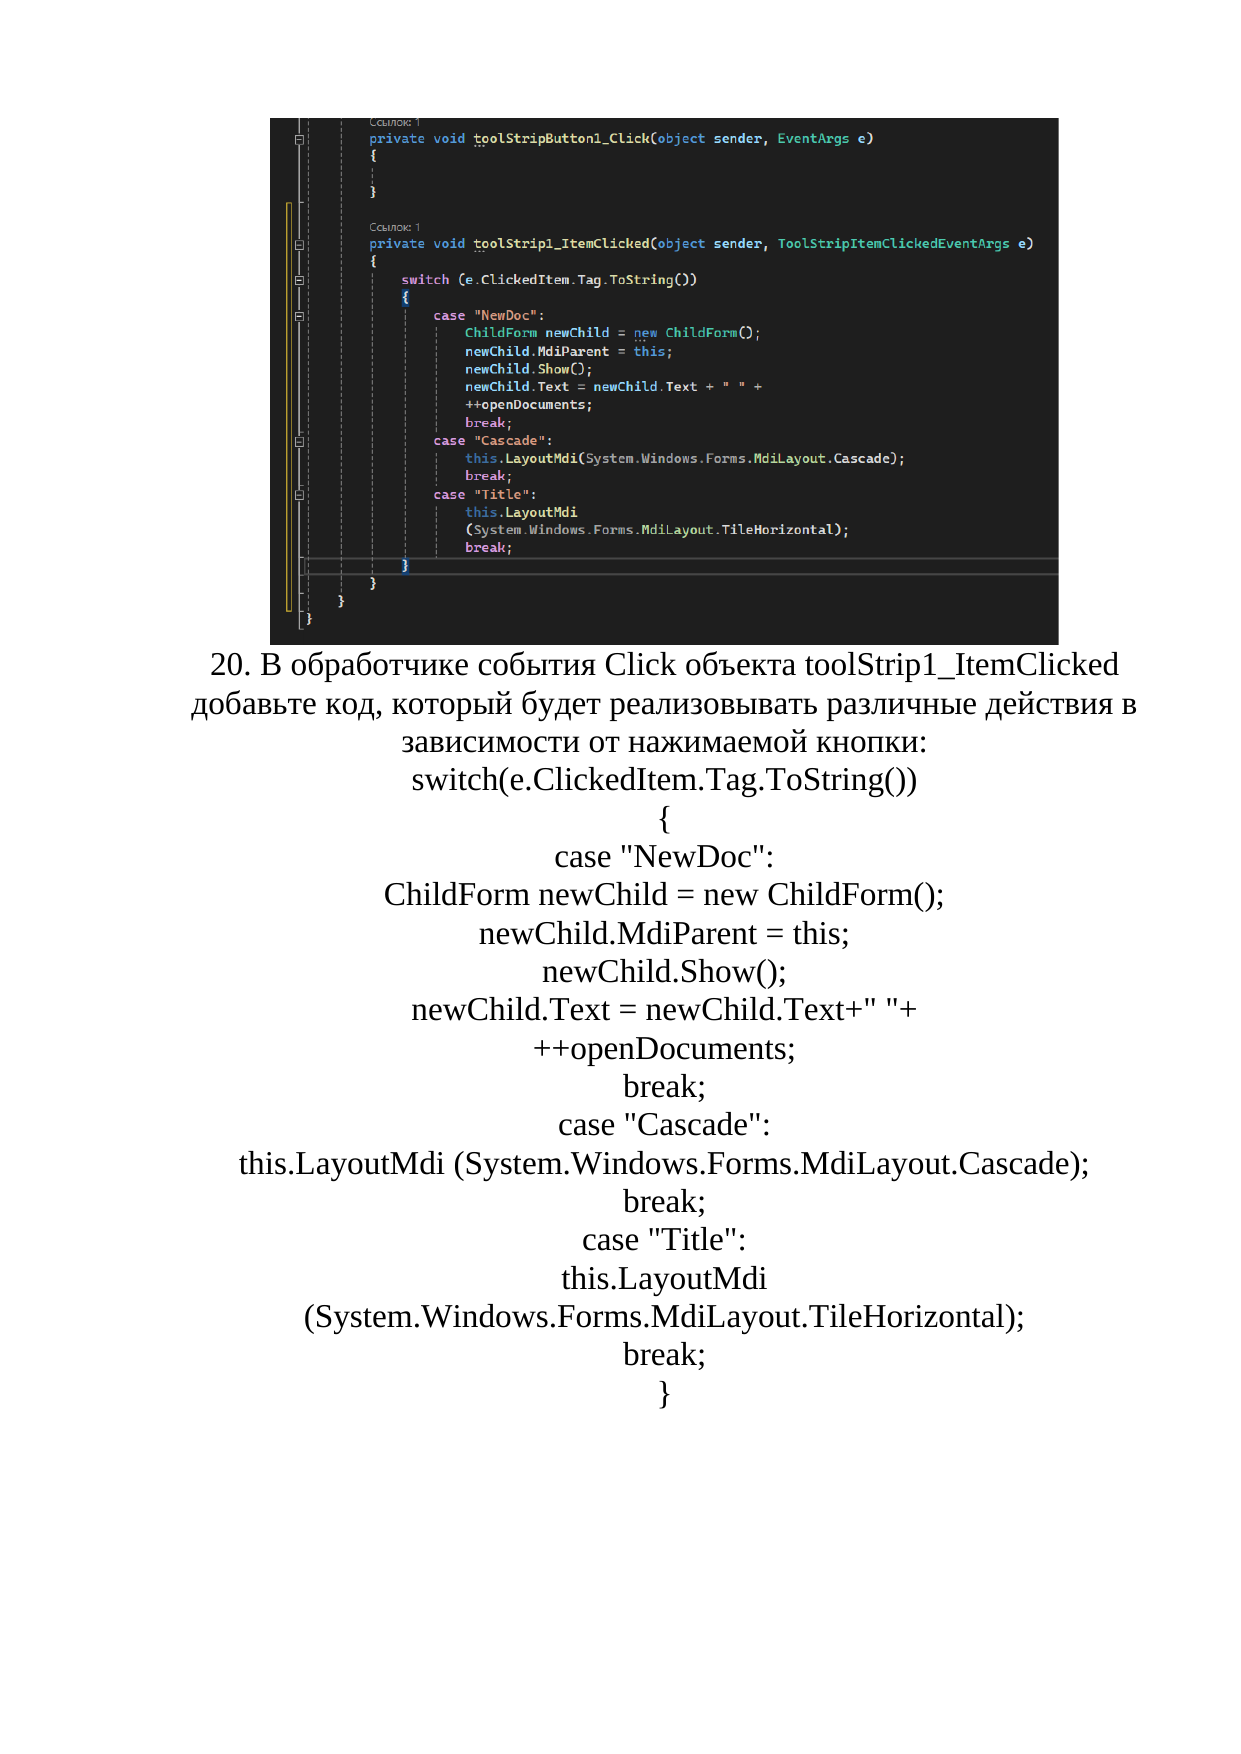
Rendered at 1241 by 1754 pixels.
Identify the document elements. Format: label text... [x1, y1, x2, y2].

text 20. В обработчике события Click объекта toolStrip1_ItemClicked [177, 644, 1152, 683]
text this.LayoutMdi (System.Windows.Forms.MdiLayout.Cascade); [177, 1143, 1152, 1181]
text case "Cascade": [177, 1104, 1152, 1143]
text break; [177, 1334, 1152, 1373]
text зависимости от нажимаемой кнопки: [177, 721, 1152, 759]
text this.LayoutMdi [177, 1258, 1152, 1296]
text { [177, 798, 1152, 836]
text newChild.Text = newChild.Text+" "+ [177, 989, 1152, 1028]
text newChild.MdiParent = this; [177, 913, 1152, 951]
text добавьте код, который будет реализовывать различные действия в [177, 683, 1152, 721]
text switch(e.ClickedItem.Tag.ToString()) [177, 759, 1152, 798]
text case "Title": [177, 1219, 1152, 1258]
text ++openDocuments; [177, 1028, 1152, 1066]
text (System.Windows.Forms.MdiLayout.TileHorizontal); [177, 1296, 1152, 1334]
text break; [177, 1066, 1152, 1104]
text newChild.Show(); [177, 951, 1152, 989]
picture [270, 118, 1059, 645]
text case "NewDoc": [177, 836, 1152, 874]
text break; [177, 1181, 1152, 1219]
text ChildForm newChild = new ChildForm(); [177, 874, 1152, 913]
text } [177, 1373, 1152, 1411]
